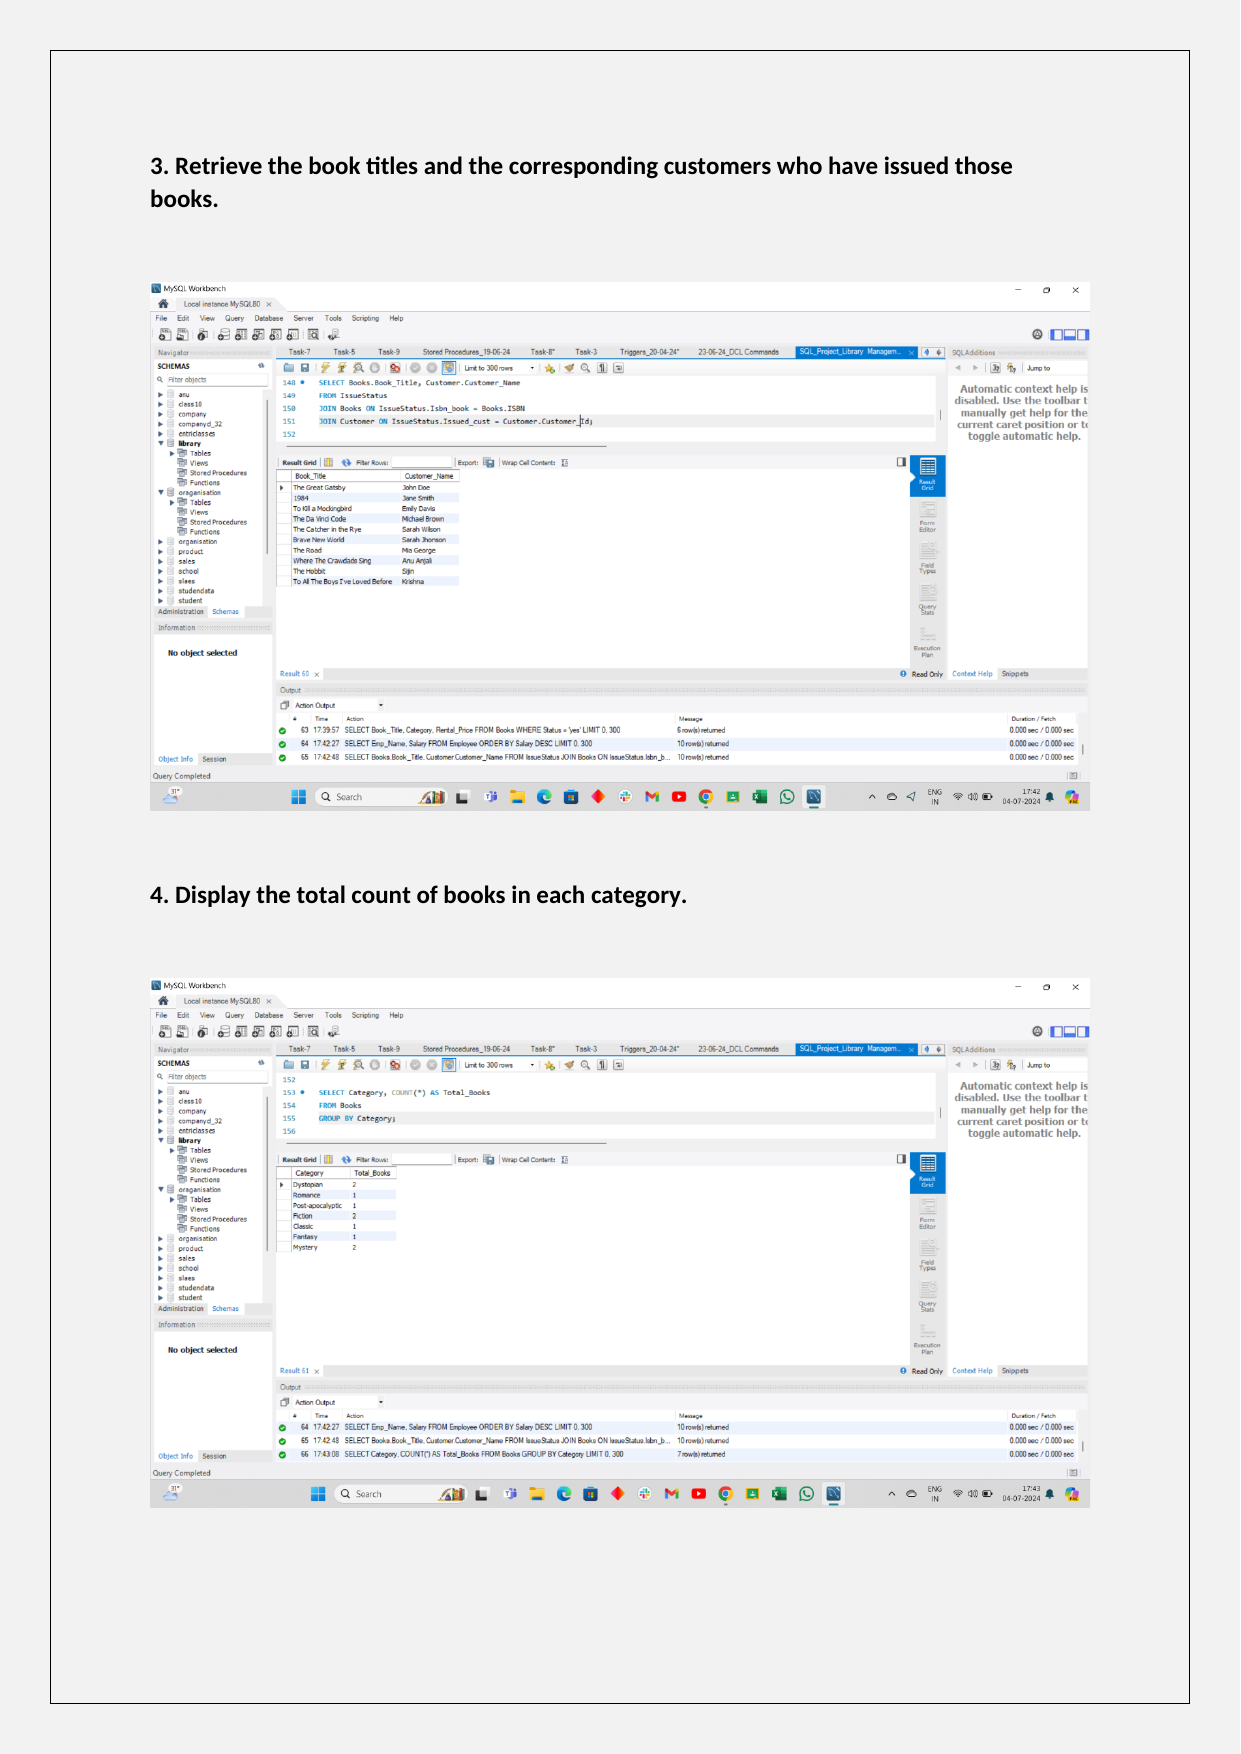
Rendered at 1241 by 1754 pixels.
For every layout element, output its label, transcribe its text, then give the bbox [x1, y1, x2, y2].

picture [150, 978, 1091, 1508]
text 4. Display the total count of books in each category. [150, 879, 1090, 910]
text 3. Retrieve the book titles and the corresponding customers who have issued those books. [150, 150, 1090, 213]
picture [150, 282, 1091, 811]
